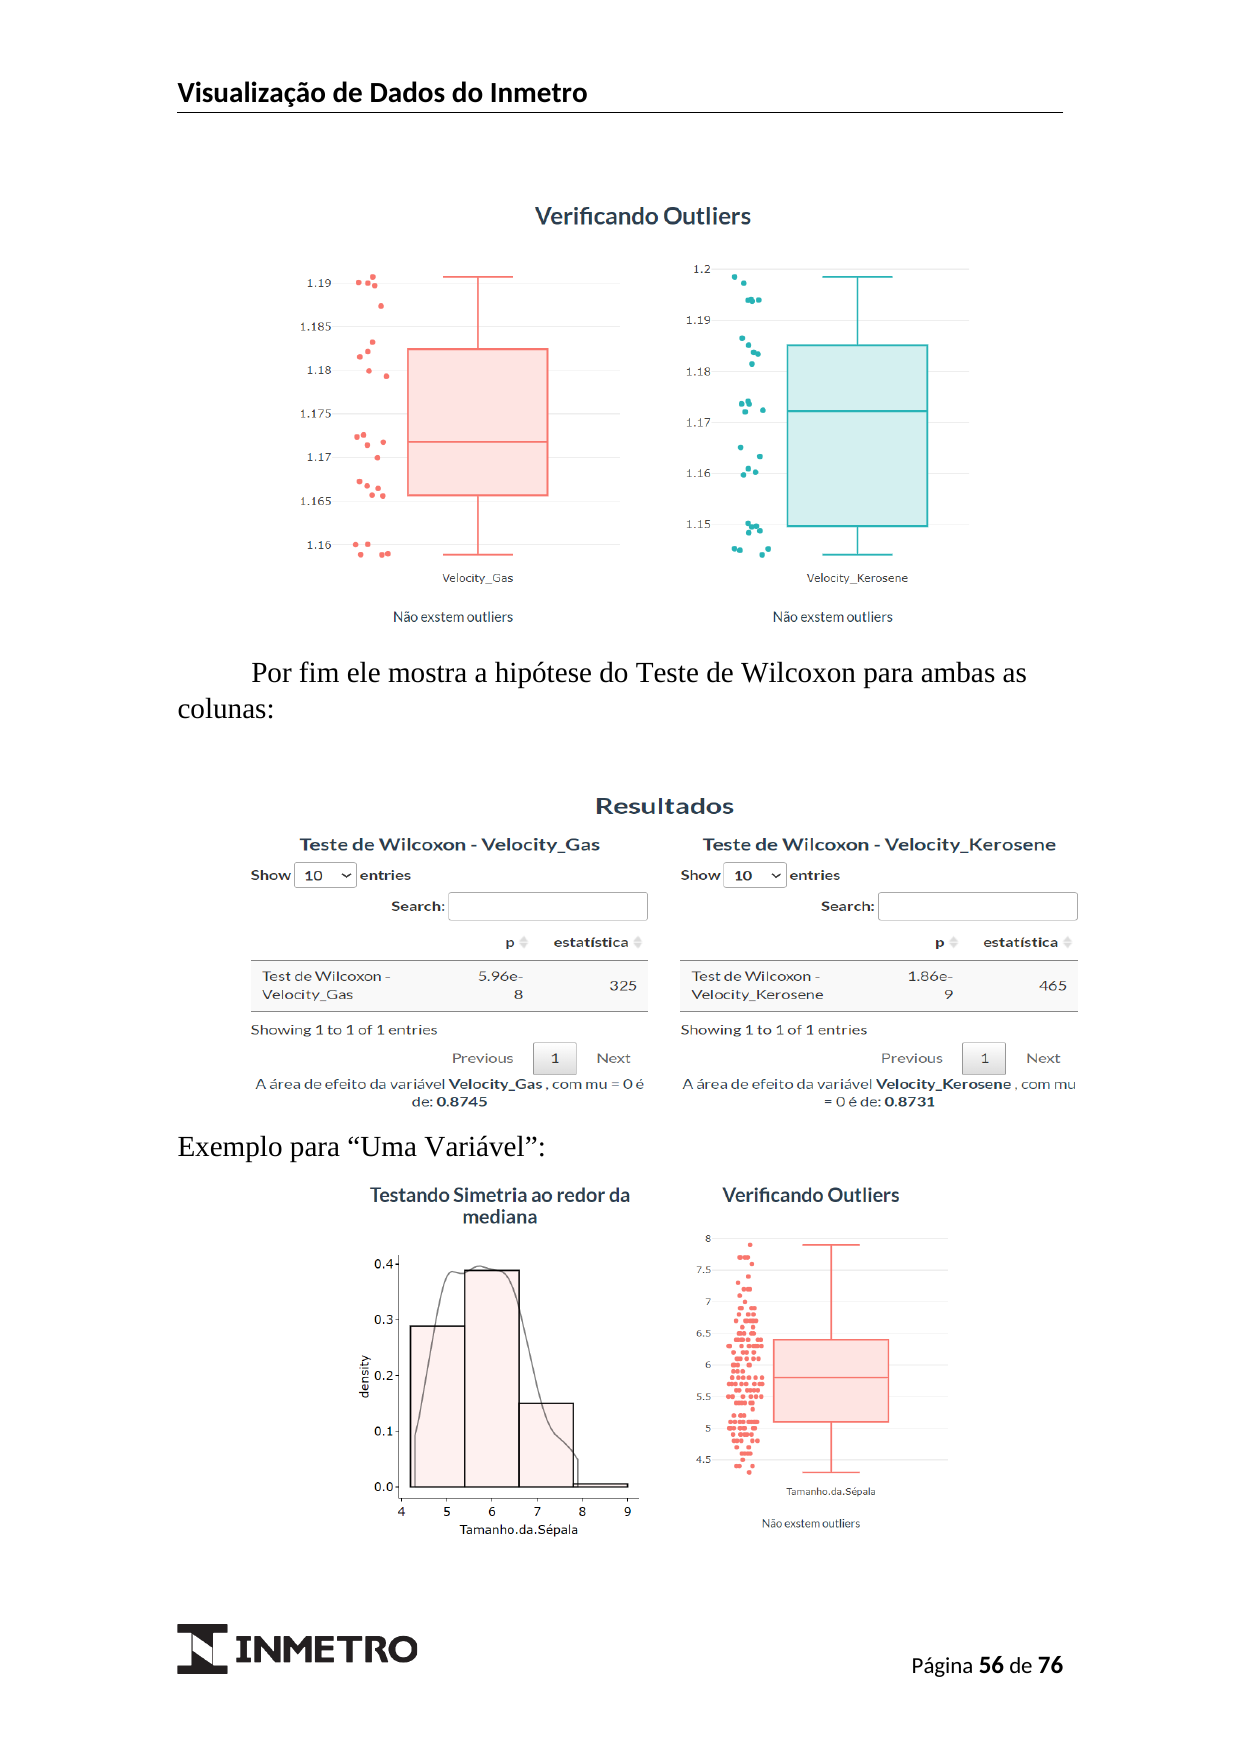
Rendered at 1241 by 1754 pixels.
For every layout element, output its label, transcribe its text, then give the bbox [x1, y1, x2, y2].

picture [355, 1181, 959, 1538]
text Exemplo para “Uma Variável”: [177, 1129, 1063, 1163]
picture [251, 789, 1085, 1111]
text Por fim ele mostra a hipótese do Teste de Wilcoxon para ambas as colunas: [177, 655, 1063, 725]
picture [177, 1624, 418, 1674]
picture [271, 192, 970, 637]
